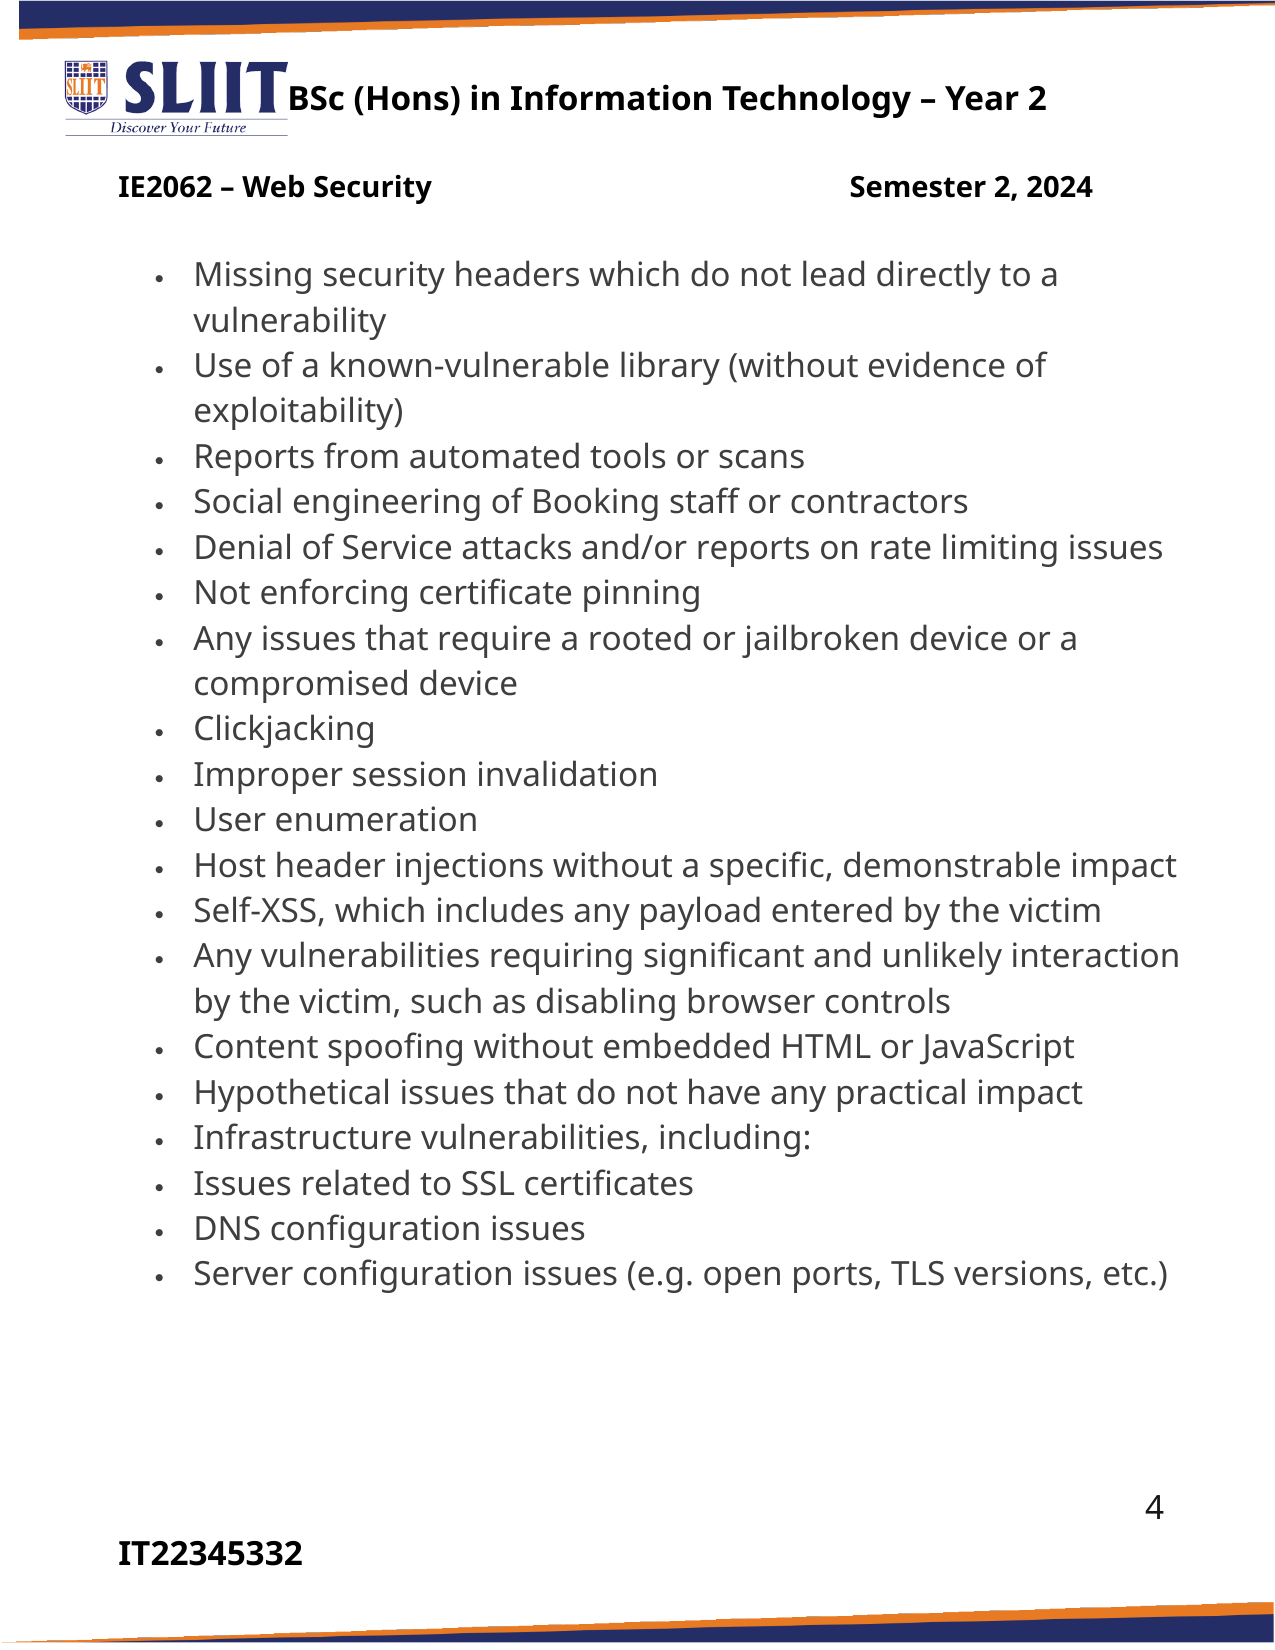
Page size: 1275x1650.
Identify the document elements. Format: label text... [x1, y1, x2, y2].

picture [20, 1, 1275, 44]
list Use of a known-vulnerable library (without evidence of exploitability) [156, 342, 1216, 433]
list Self-XSS, which includes any payload entered by the victim [156, 887, 1216, 932]
list Infrastructure vulnerabilities, including: [156, 1114, 1216, 1159]
list Missing security headers which do not lead directly to a vulnerability [156, 251, 1216, 342]
list Content spoofing without embedded HTML or JavaScript [156, 1023, 1216, 1068]
list Host header injections without a specific, demonstrable impact [156, 841, 1216, 887]
list Hypothetical issues that do not have any practical impact [156, 1068, 1216, 1114]
list Improper session invalidation [156, 751, 1216, 796]
list DNS configuration issues [156, 1205, 1216, 1250]
list Reports from automated tools or scans [156, 433, 1216, 478]
list User enumeration [156, 796, 1216, 841]
list Not enforcing certificate pinning [156, 569, 1216, 614]
list Clickjacking [156, 705, 1216, 751]
list Any vulnerabilities requiring significant and unlikely interaction by the victim, such as disabling browser controls [156, 932, 1216, 1023]
list Denial of Service attacks and/or reports on rate limiting issues [156, 523, 1216, 569]
list Social engineering of Booking staff or contractors [156, 478, 1216, 523]
list Any issues that require a rooted or jailbroken device or a compromised device [156, 614, 1216, 705]
list Issues related to SSL certificates [156, 1159, 1216, 1205]
list Server configuration issues (e.g. open ports, TLS versions, etc.) [156, 1250, 1216, 1296]
picture [62, 57, 291, 137]
